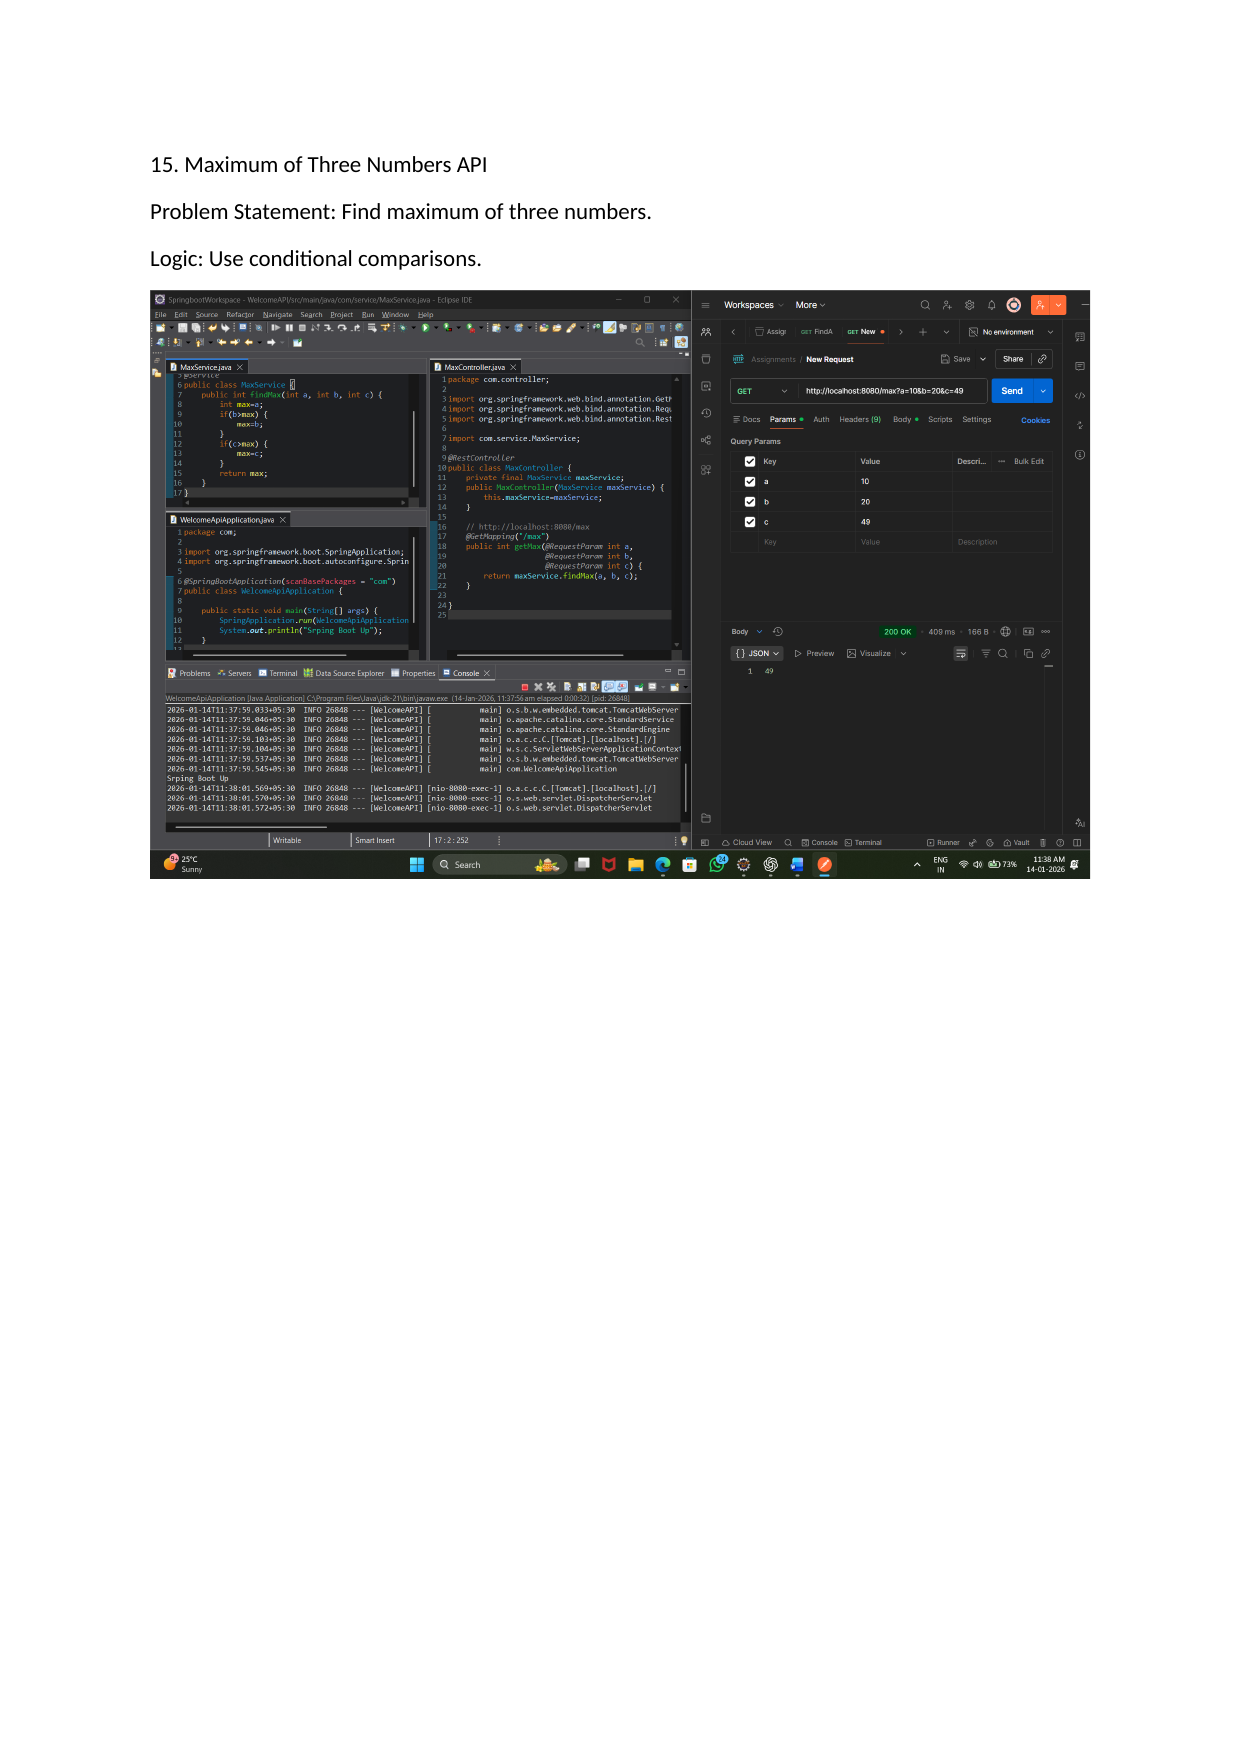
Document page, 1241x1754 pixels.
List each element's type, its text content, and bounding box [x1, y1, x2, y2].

text 15. Maximum of Three Numbers API [150, 150, 1090, 178]
picture [150, 290, 1091, 879]
text Problem Statement: Find maximum of three numbers. [150, 197, 1090, 225]
text Logic: Use conditional comparisons. [150, 244, 1090, 272]
